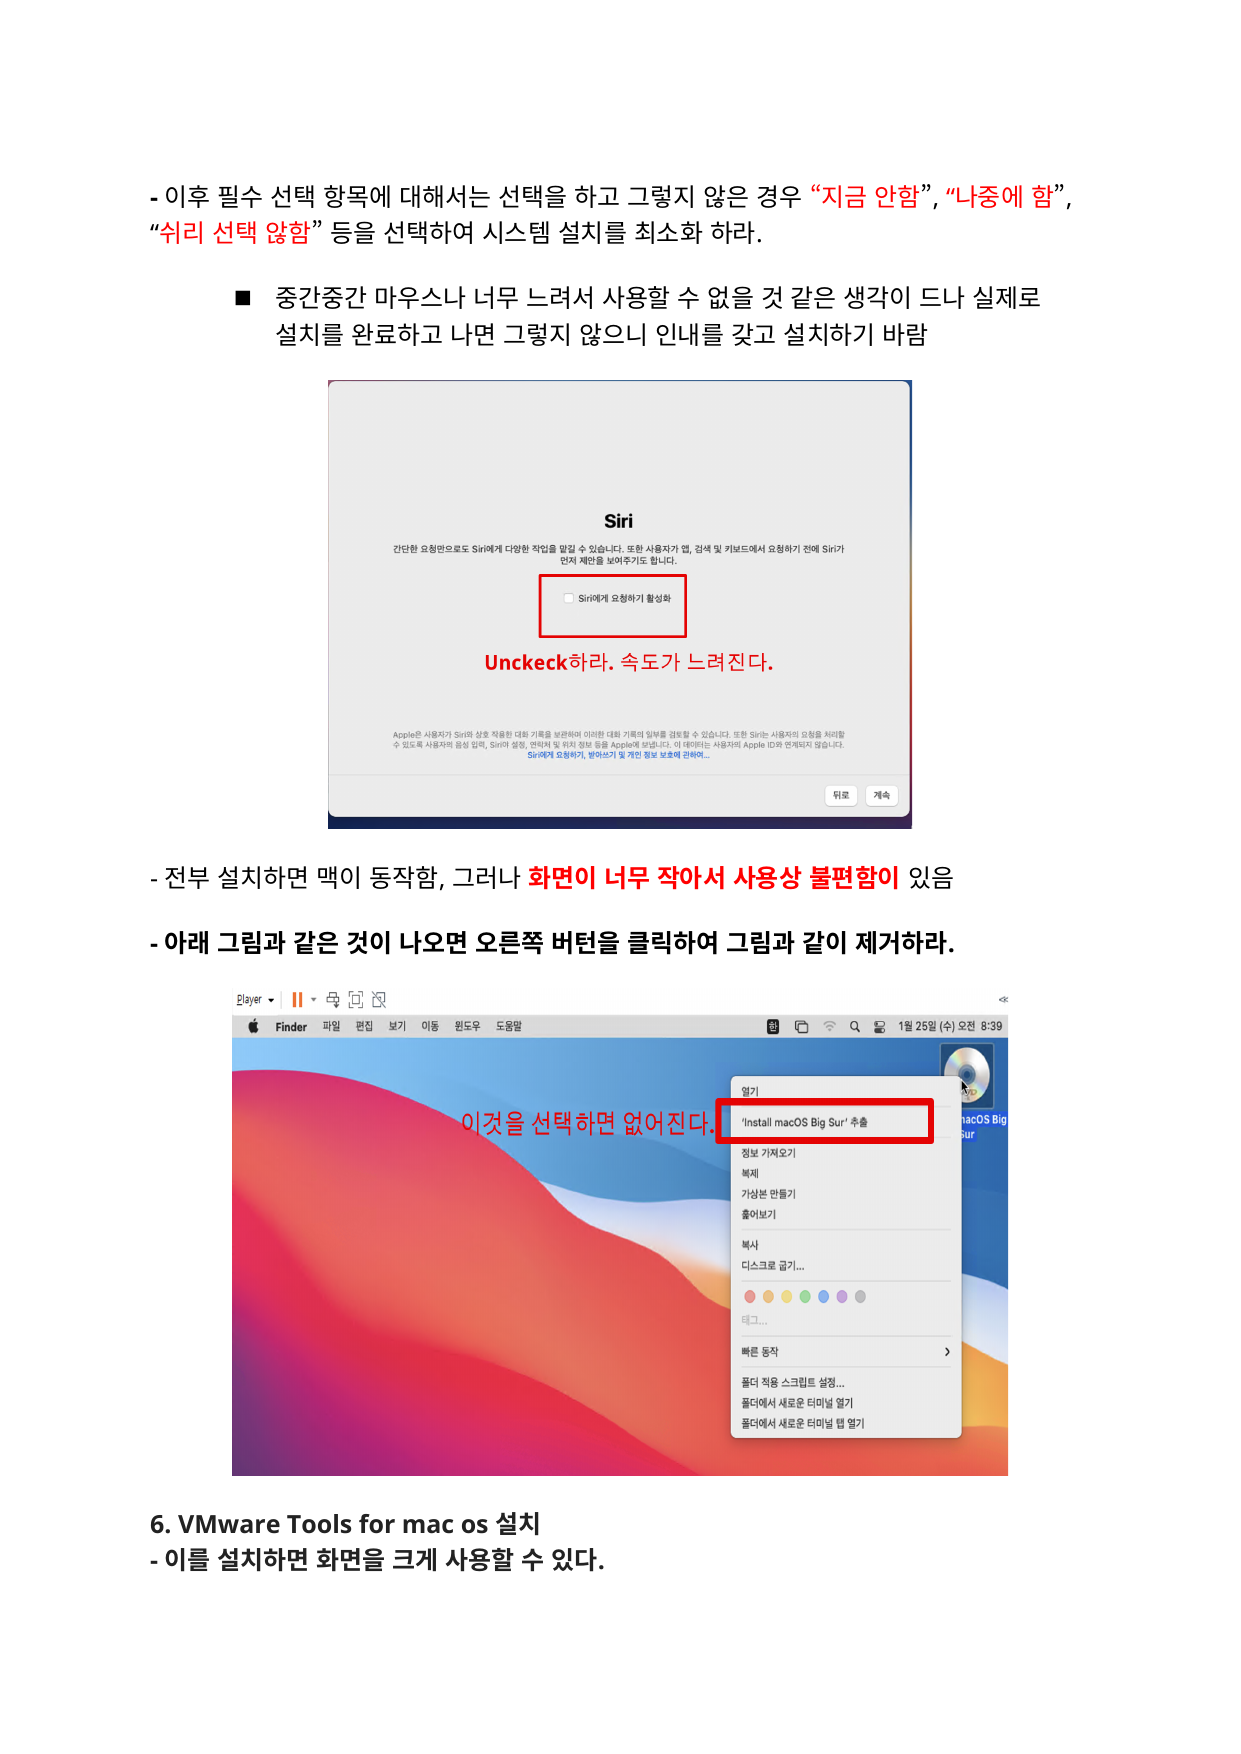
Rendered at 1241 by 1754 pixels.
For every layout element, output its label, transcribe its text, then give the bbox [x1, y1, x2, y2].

text - 아래 그림과 같은 것이 나오면 오른쪽 버턴을 클릭하여 그림과 같이 제거하라. [150, 923, 1090, 960]
picture [328, 380, 913, 829]
picture [232, 988, 1009, 1476]
subtitle 6. VMware Tools for mac os 설치 [150, 1504, 1090, 1541]
list 중간중간 마우스나 너무 느려서 사용할 수 없을 것 같은 생각이 드나 실제로 설치를 완료하고 나면 그렇지 않으니 인내를 갖고 설치하기 바람 [233, 279, 1090, 351]
subtitle - 이를 설치하면 화면을 크게 사용할 수 있다. [150, 1541, 1090, 1577]
text - 이후 필수 선택 항목에 대해서는 선택을 하고 그렇지 않은 경우 “지금 안함”, “나중에 함”, “쉬리 선택 않함” 등을 선택하여 시스템 설치를 최소화 하라. [150, 177, 1090, 250]
text - 전부 설치하면 맥이 동작함, 그러나 화면이 너무 작아서 사용상 불편함이 있음 [150, 858, 1090, 894]
